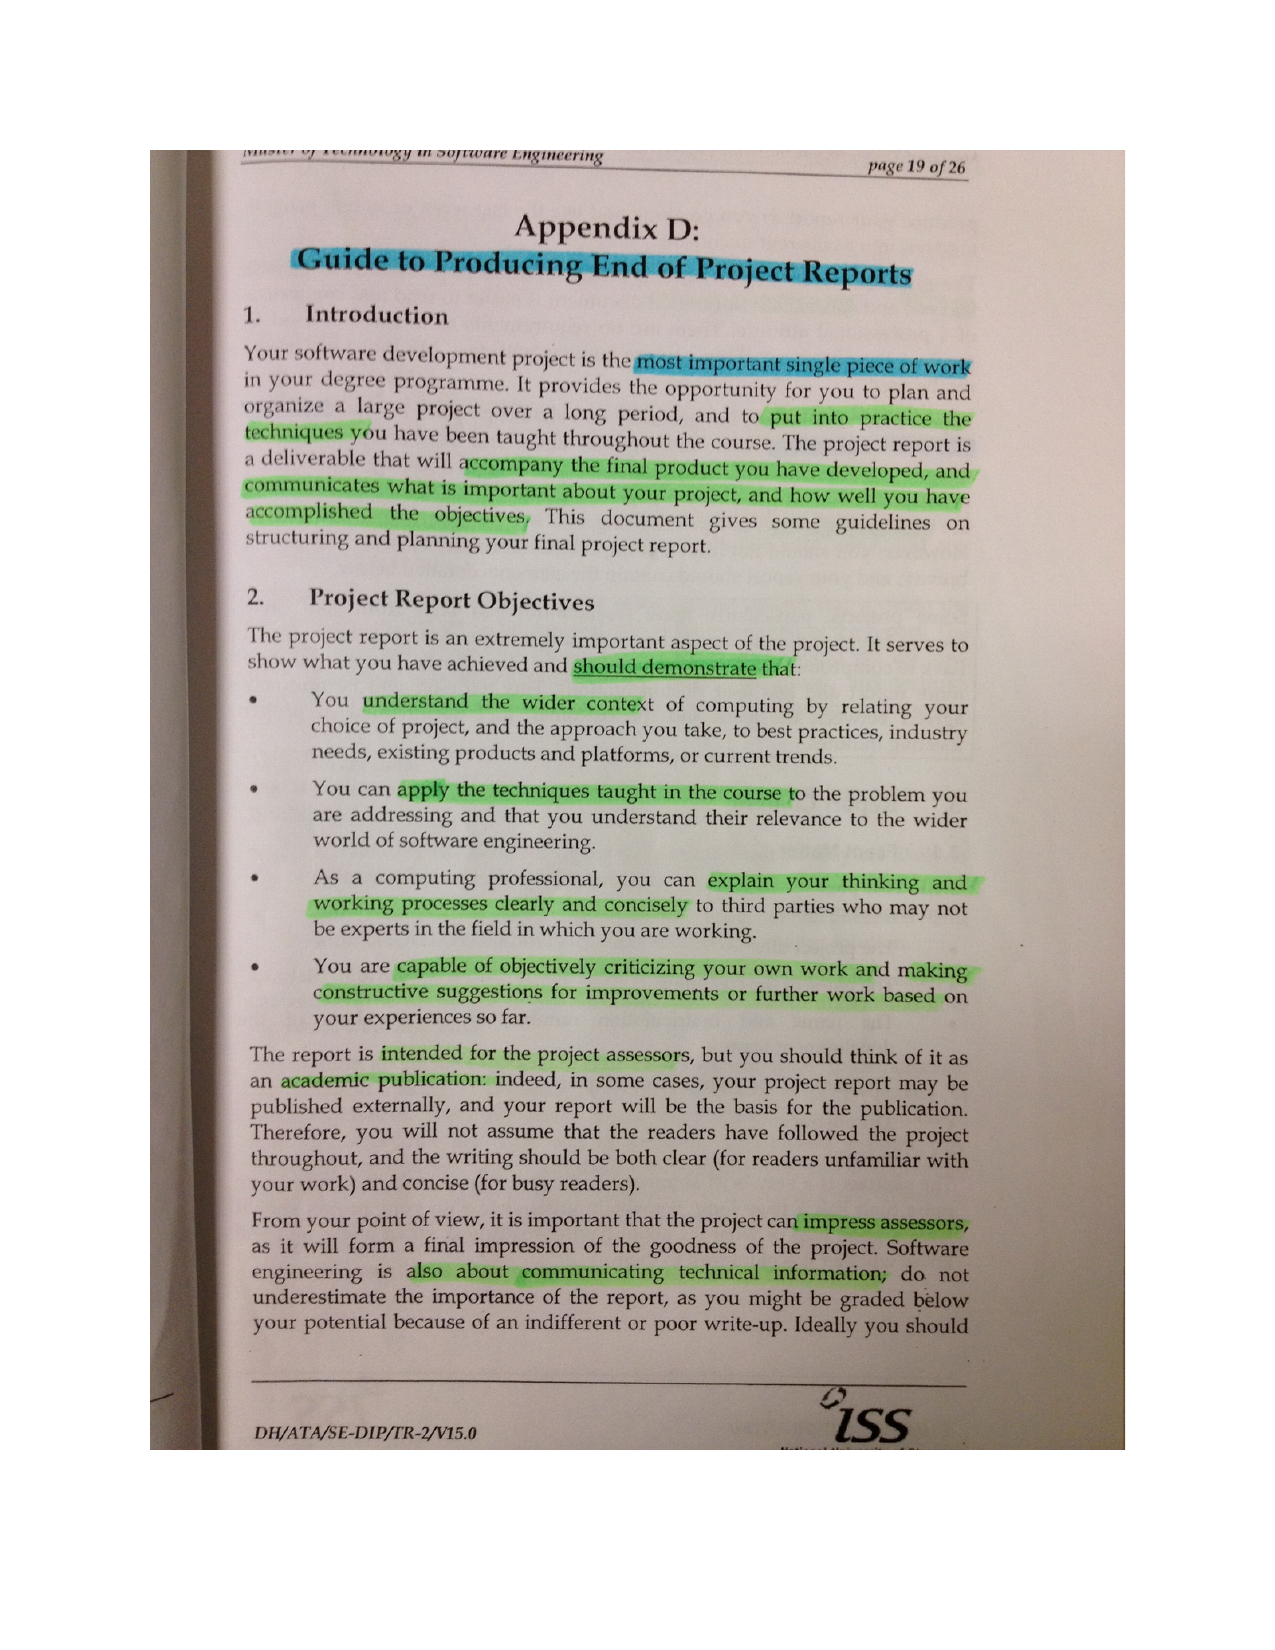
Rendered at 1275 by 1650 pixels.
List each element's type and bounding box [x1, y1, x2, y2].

picture [150, 150, 1125, 1450]
